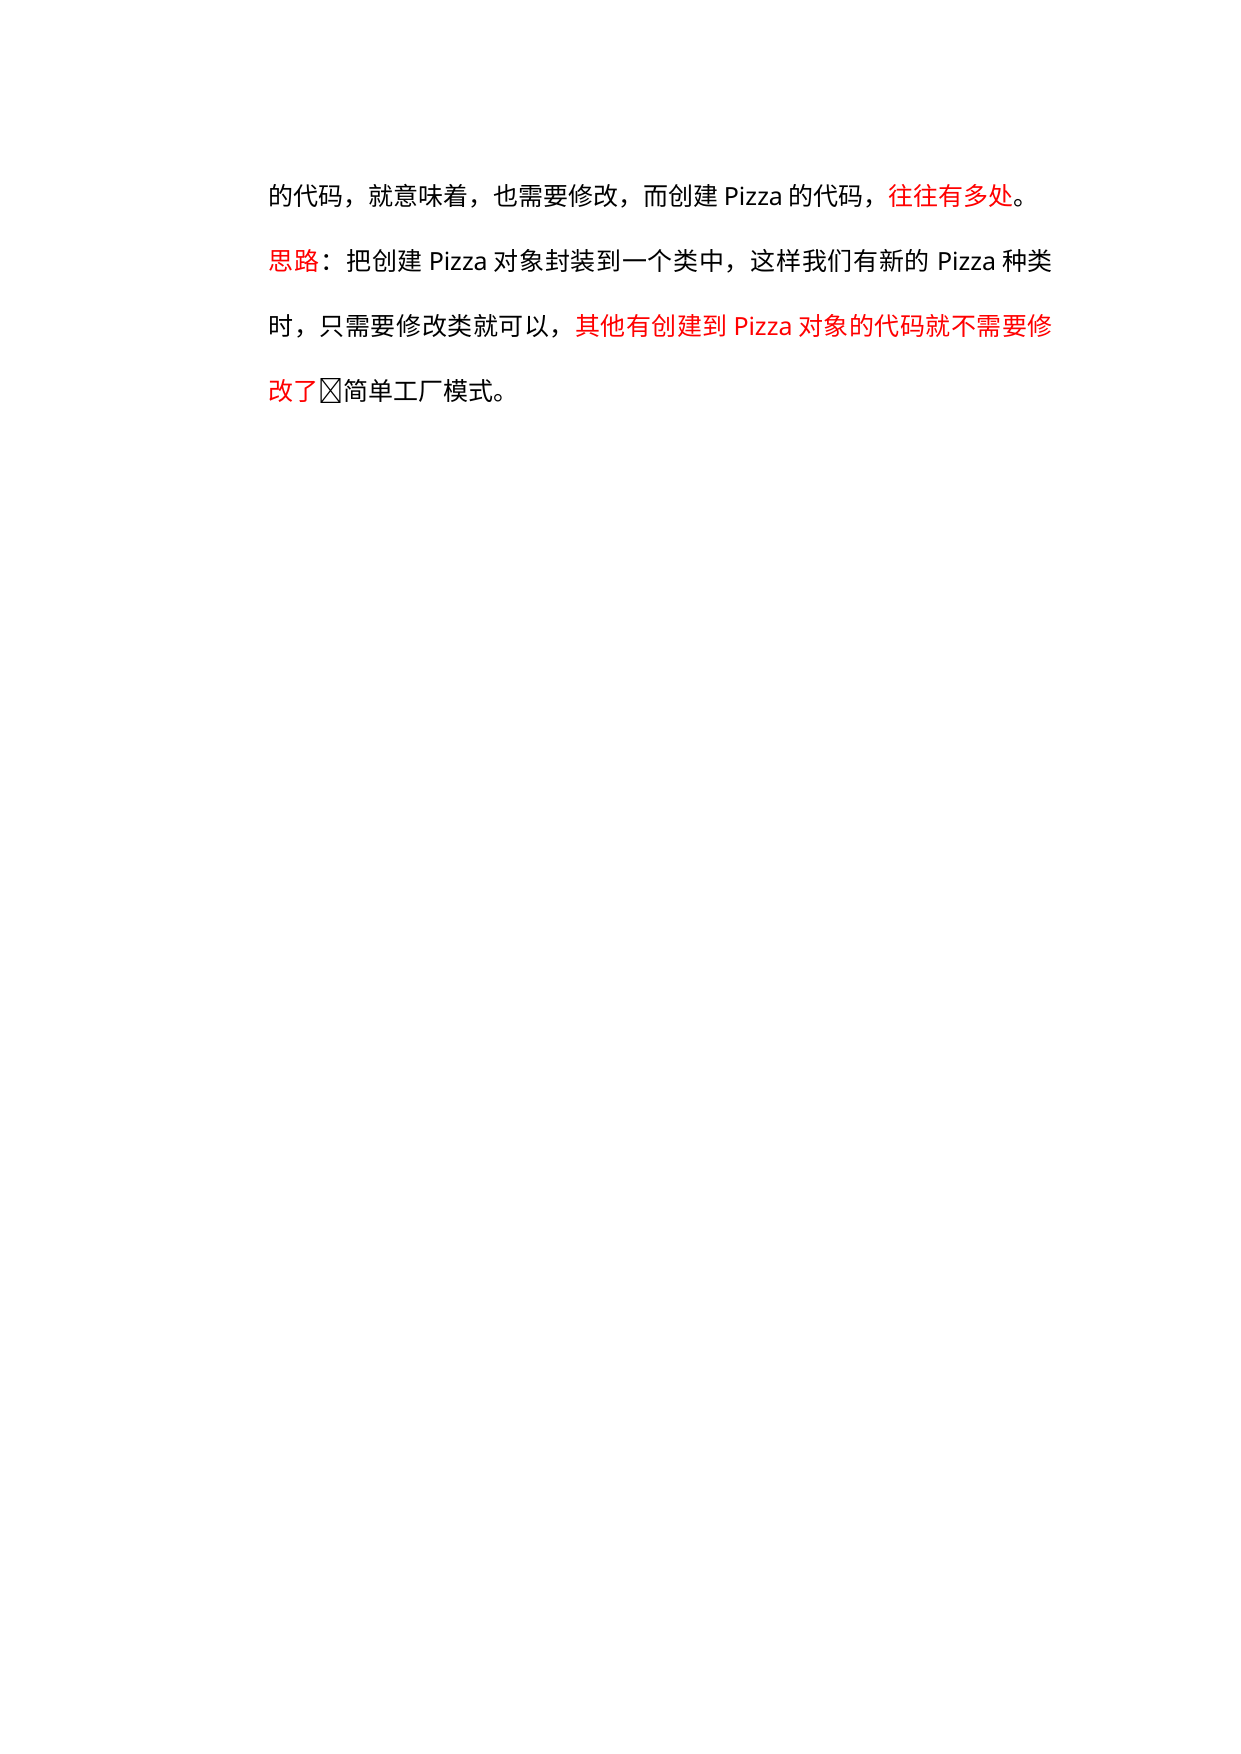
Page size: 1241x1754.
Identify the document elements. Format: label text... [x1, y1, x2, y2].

list 思路：把创建Pizza对象封装到一个类中，这样我们有新的Pizza种类时，只需要修改类就可以，其他有创建到Pizza对象的代码就不需要修改了简单工厂模式。 [269, 227, 1053, 422]
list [269, 162, 1053, 227]
